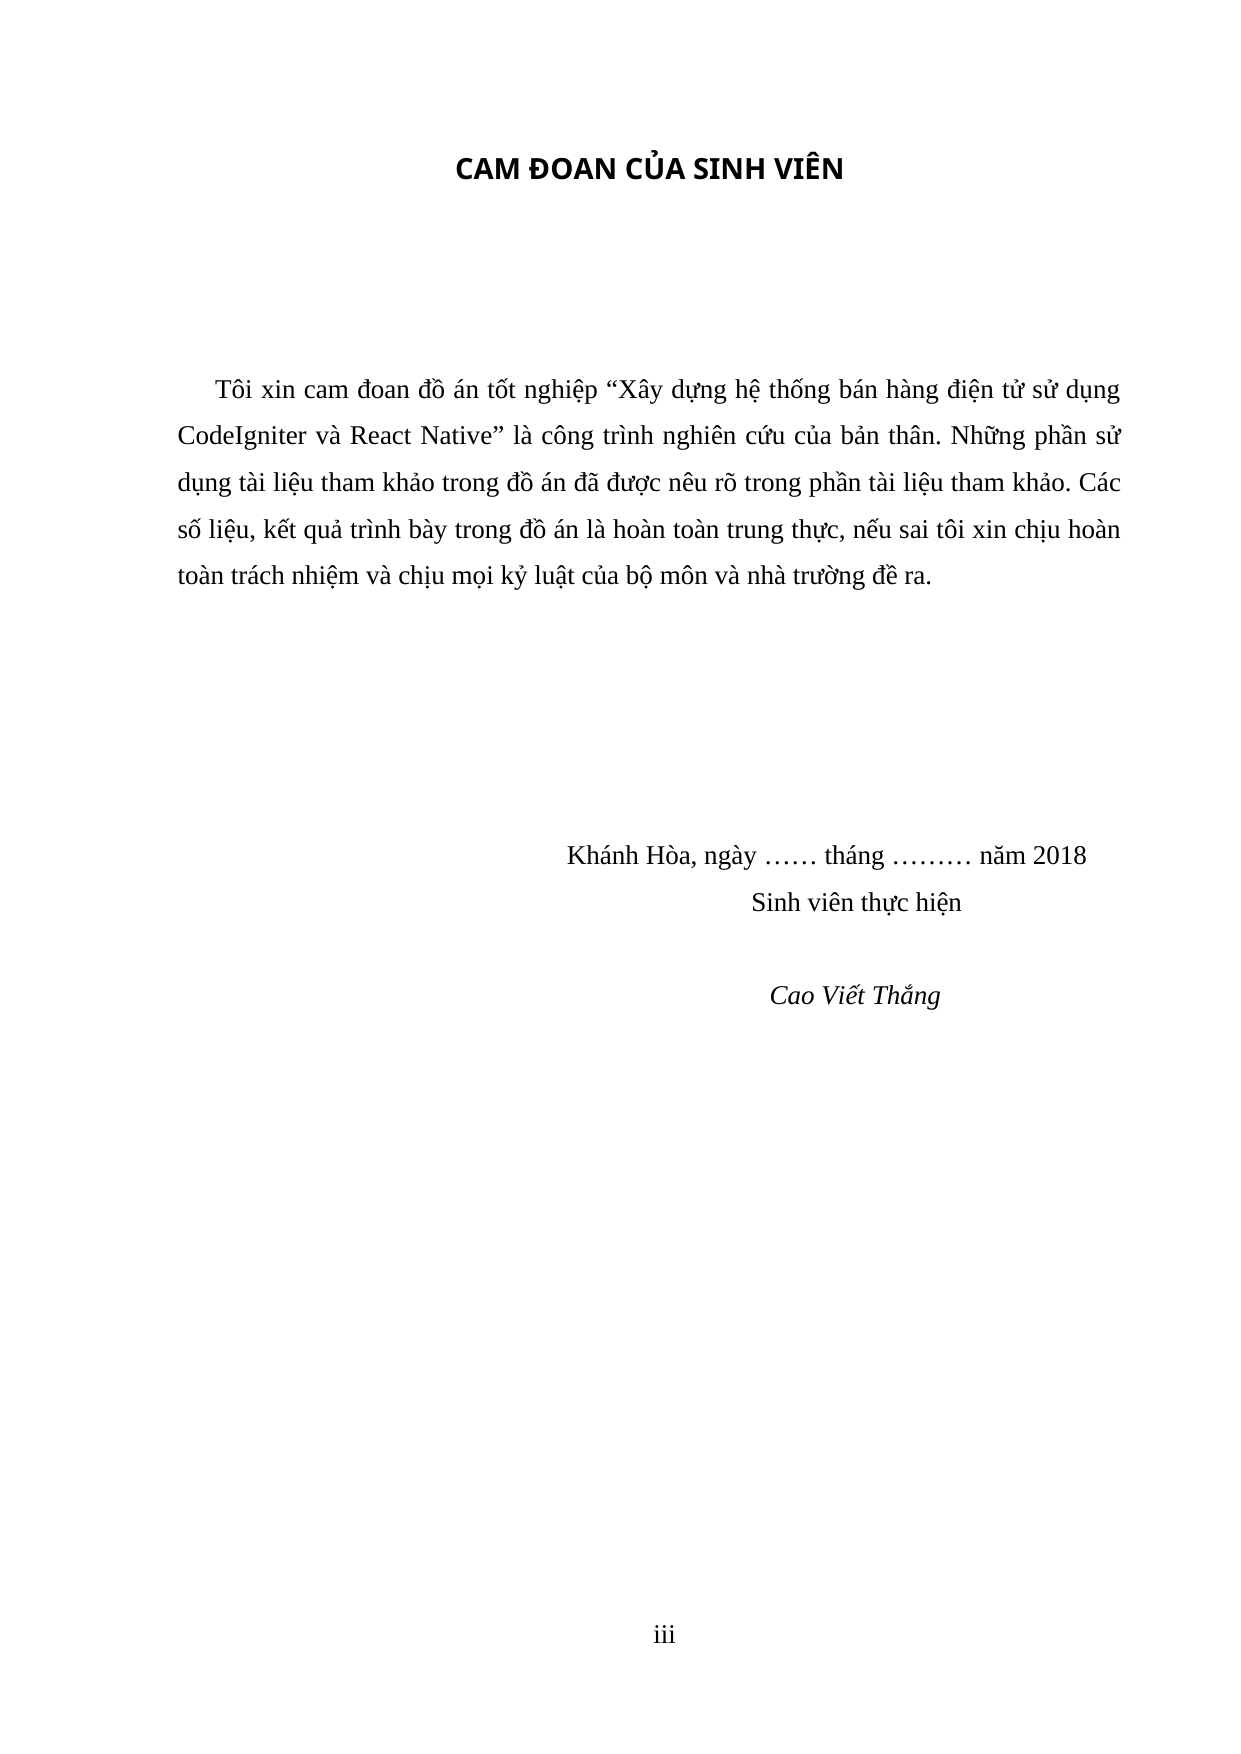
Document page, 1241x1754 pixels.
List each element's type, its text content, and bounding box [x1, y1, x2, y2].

text Sinh viên thực hiện [561, 886, 1122, 917]
text Khánh Hòa, ngày …… tháng ……… năm 2018 [502, 839, 1122, 871]
subtitle CAM ĐOAN CỦA SINH VIÊN [177, 148, 1122, 188]
text Cao Viết Thắng [561, 979, 1122, 1011]
text Tôi xin cam đoan đồ án tốt nghiệp “Xây dựng hệ thống bán hàng điện tử sử dụng CodeIgniter và React Native” là công trình nghiên cứu của bản thân. Những phần sử dụng tài liệu tham khảo trong đồ án đã được nêu rõ trong phần tài liệu tham khảo. Các số liệu, kết quả trình bày trong đồ án là hoàn toàn trung thực, nếu sai tôi xin chịu hoàn toàn trách nhiệm và chịu mọi kỷ luật của bộ môn và nhà trường đề ra. [177, 373, 1122, 591]
